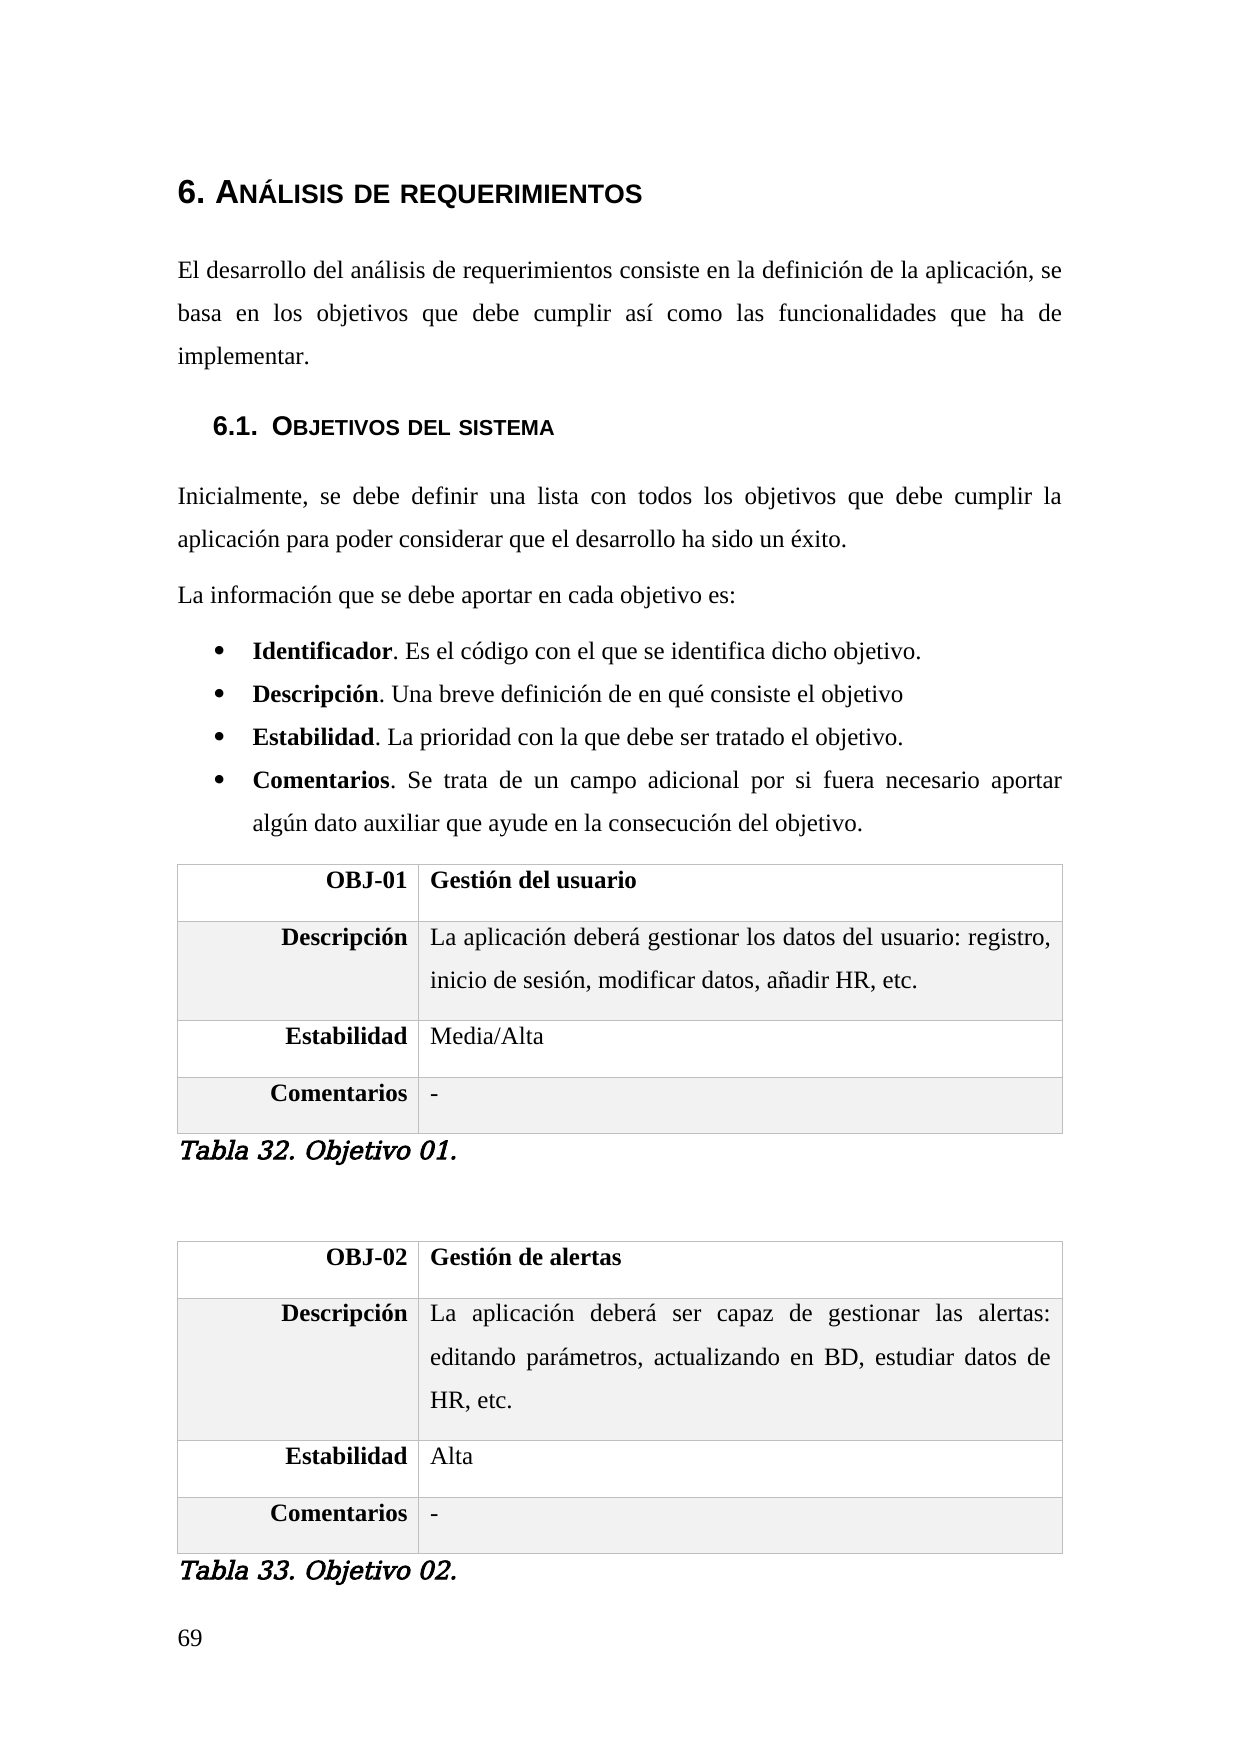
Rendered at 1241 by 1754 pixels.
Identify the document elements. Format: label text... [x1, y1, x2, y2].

table_cell Alta [419, 1441, 1062, 1497]
subtitle Objetivos del sistema [213, 409, 1063, 441]
table_cell Comentarios [178, 1078, 418, 1133]
table_cell Estabilidad [178, 1021, 418, 1077]
table_cell La aplicación deberá gestionar los datos del usuario: registro, inicio de sesión, modificar datos, añadir HR, etc. [419, 922, 1062, 1020]
table_header Gestión de alertas [419, 1242, 1062, 1297]
text Análisis de requerimientos [177, 173, 1063, 211]
table_cell Descripción [178, 922, 418, 1020]
table_header Gestión del usuario [419, 865, 1062, 921]
list Descripción. Una breve definición de en qué consiste el objetivo [215, 679, 1063, 708]
table_cell - [419, 1498, 1062, 1553]
text Tabla 32. Objetivo 01. [177, 1134, 1063, 1164]
table_cell Descripción [178, 1299, 418, 1440]
text La información que se debe aportar en cada objetivo es: [177, 580, 1063, 609]
text Inicialmente, se debe definir una lista con todos los objetivos que debe cumplir la aplicación para poder considerar que el desarrollo ha sido un éxito. [177, 481, 1063, 553]
text El desarrollo del análisis de requerimientos consiste en la definición de la aplicación, se basa en los objetivos que debe cumplir así como las funcionalidades que ha de implementar. [177, 255, 1063, 370]
table_cell Media/Alta [419, 1021, 1062, 1077]
table_header OBJ-01 [178, 865, 418, 921]
table_header OBJ-02 [178, 1242, 418, 1297]
table_cell Comentarios [178, 1498, 418, 1553]
table_cell - [419, 1078, 1062, 1133]
list Comentarios. Se trata de un campo adicional por si fuera necesario aportar algún dato auxiliar que ayude en la consecución del objetivo. [215, 765, 1063, 837]
table_cell Estabilidad [178, 1441, 418, 1497]
list Identificador. Es el código con el que se identifica dicho objetivo. [215, 636, 1063, 664]
text Tabla 33. Objetivo 02. [177, 1554, 1063, 1584]
list Estabilidad. La prioridad con la que debe ser tratado el objetivo. [215, 722, 1063, 751]
table_cell La aplicación deberá ser capaz de gestionar las alertas: editando parámetros, actualizando en BD, estudiar datos de HR, etc. [419, 1299, 1062, 1440]
